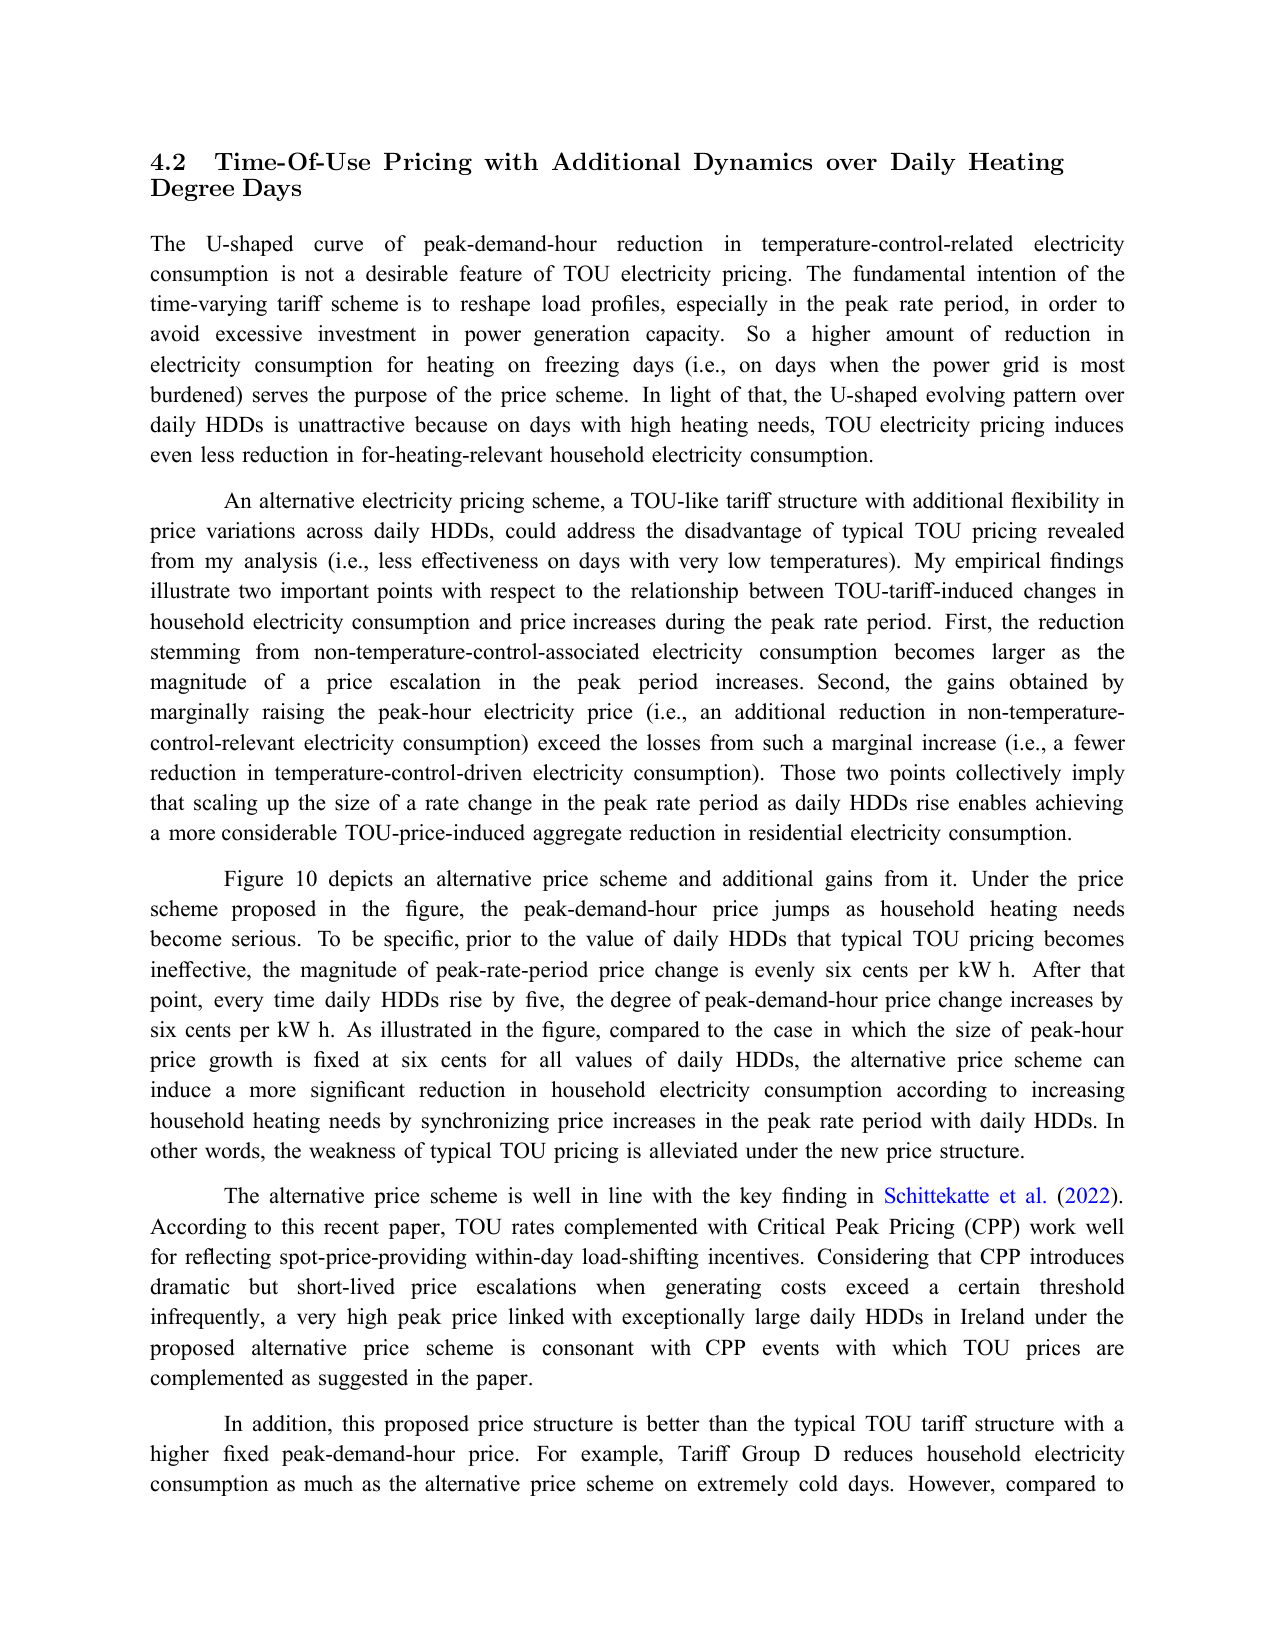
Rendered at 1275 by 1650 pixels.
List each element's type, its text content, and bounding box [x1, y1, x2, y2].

text Figure 10 depicts an alternative price scheme and additional gains from it. Under the price scheme proposed in the ﬁgure, the peak-demand-hour price jumps as household heating needs become serious. To be speciﬁc, prior to the value of daily HDDs that typical TOU pricing becomes ineﬀective, the magnitude of peak-rate-period price change is evenly six cents per kW h. After that point, every time daily HDDs rise by ﬁve, the degree of peak-demand-hour price change increases by six cents per kW h. As illustrated in the ﬁgure, compared to the case in which the size of peak-hour price growth is ﬁxed at six cents for all values of daily HDDs, the alternative price scheme can induce a more signiﬁcant reduction in household electricity consumption according to increasing household heating needs by synchronizing price increases in the peak rate period with daily HDDs. In other words, the weakness of typical TOU pricing is alleviated under the new price structure. [150, 865, 1125, 1163]
text 4.2 Time-Of-Use Pricing with Additional Dynamics over Daily Heating Degree Days [150, 150, 1125, 202]
text The alternative price scheme is well in line with the key ﬁnding in Schittekatte et al. (2022). According to this recent paper, TOU rates complemented with Critical Peak Pricing (CPP) work well for reﬂecting spot-price-providing within-day load-shifting incentives. Considering that CPP introduces dramatic but short-lived price escalations when generating costs exceed a certain threshold infrequently, a very high peak price linked with exceptionally large daily HDDs in Ireland under the proposed alternative price scheme is consonant with CPP events with which TOU prices are complemented as suggested in the paper. [150, 1183, 1125, 1390]
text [150, 1409, 1125, 1496]
text An alternative electricity pricing scheme, a TOU-like tariﬀ structure with additional ﬂexibility in price variations across daily HDDs, could address the disadvantage of typical TOU pricing revealed from my analysis (i.e., less eﬀectiveness on days with very low temperatures). My empirical ﬁndings illustrate two important points with respect to the relationship between TOU-tariﬀ-induced changes in household electricity consumption and price increases during the peak rate period. First, the reduction stemming from non-temperature-control-associated electricity consumption becomes larger as the magnitude of a price escalation in the peak period increases. Second, the gains obtained by marginally raising the peak-hour electricity price (i.e., an additional reduction in non-temperature-control-relevant electricity consumption) exceed the losses from such a marginal increase (i.e., a fewer reduction in temperature-control-driven electricity consumption). Those two points collectively imply that scaling up the size of a rate change in the peak rate period as daily HDDs rise enables achieving a more considerable TOU-price-induced aggregate reduction in residential electricity consumption. [150, 487, 1125, 846]
text The U-shaped curve of peak-demand-hour reduction in temperature-control-related electricity consumption is not a desirable feature of TOU electricity pricing. The fundamental intention of the time-varying tariﬀ scheme is to reshape load proﬁles, especially in the peak rate period, in order to avoid excessive investment in power generation capacity. So a higher amount of reduction in electricity consumption for heating on freezing days (i.e., on days when the power grid is most burdened) serves the purpose of the price scheme. In light of that, the U-shaped evolving pattern over daily HDDs is unattractive because on days with high heating needs, TOU electricity pricing induces even less reduction in for-heating-relevant household electricity consumption. [150, 230, 1125, 468]
